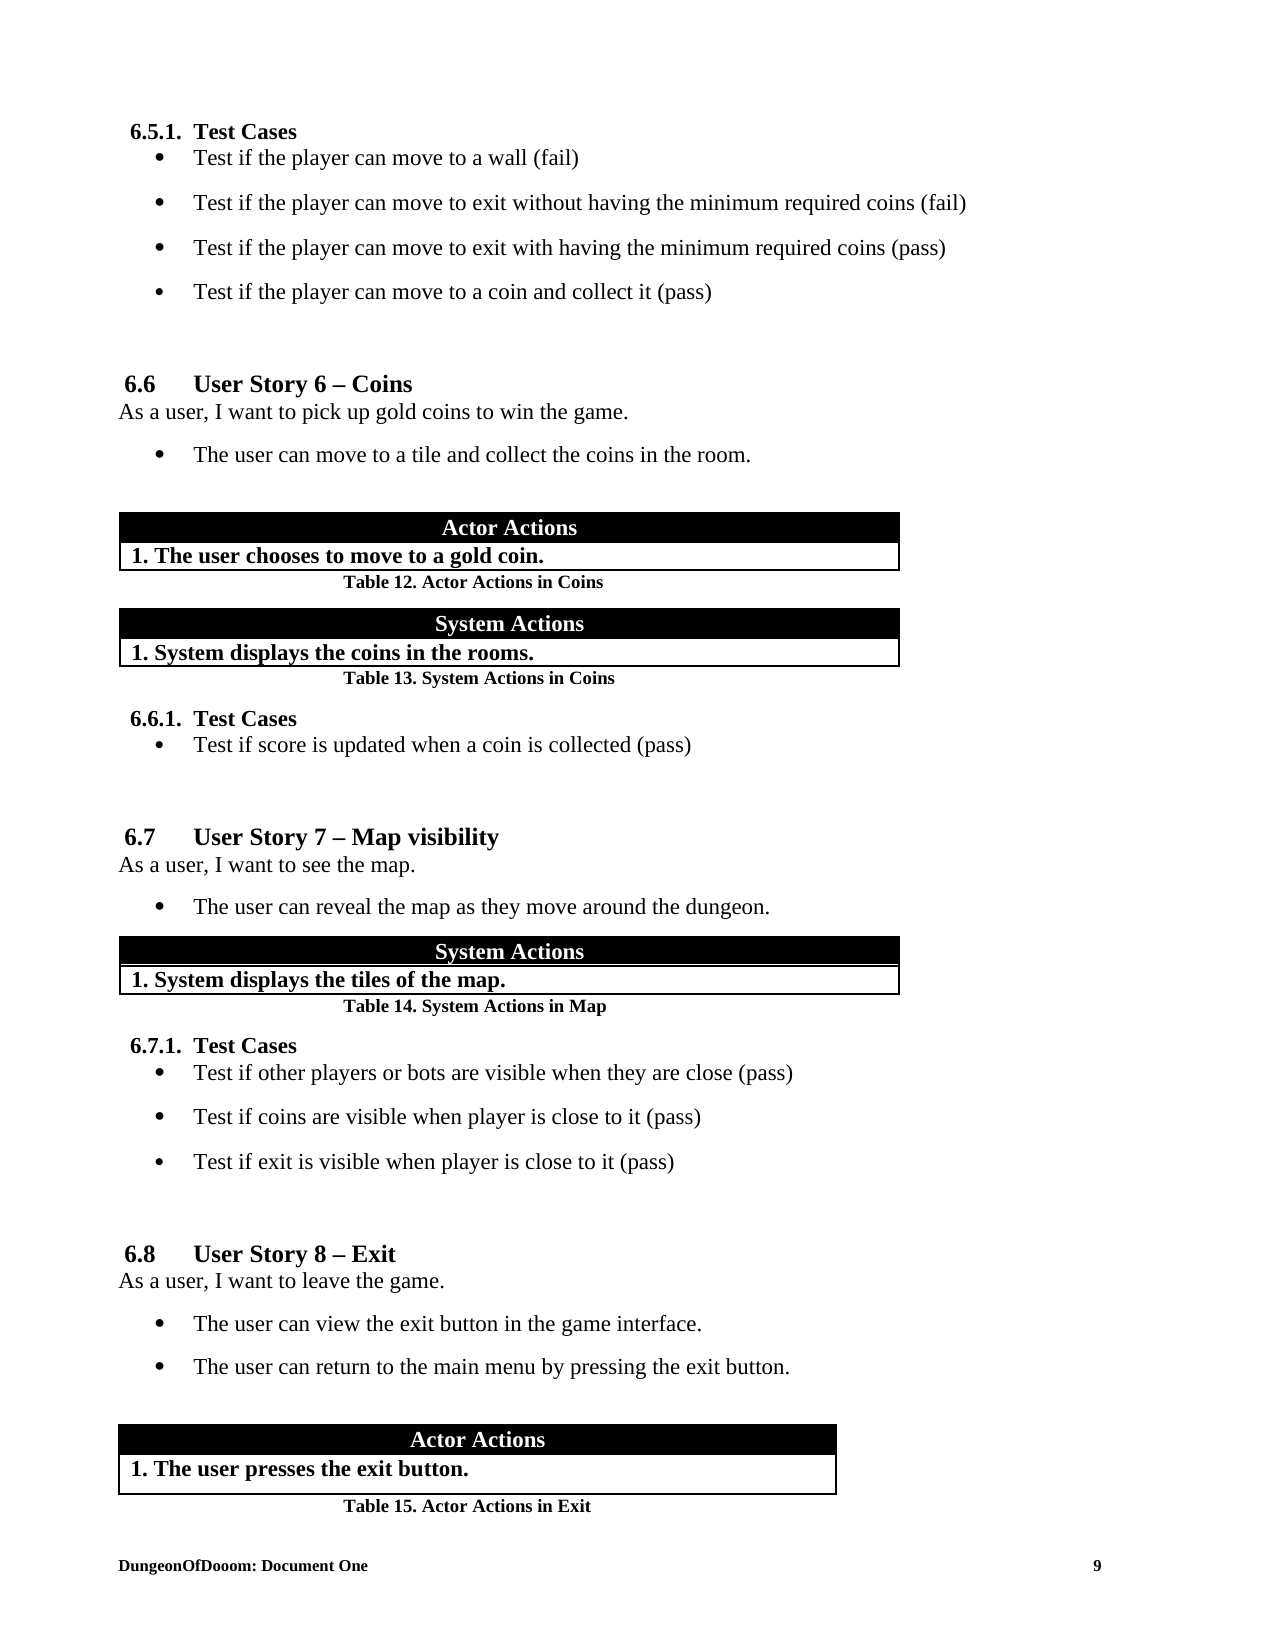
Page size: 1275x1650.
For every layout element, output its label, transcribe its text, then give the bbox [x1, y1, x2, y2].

list The user can view the exit button in the game interface. [156, 1310, 1157, 1337]
text Test Cases [130, 118, 1157, 144]
table_cell 1. The user presses the exit button. [120, 1455, 835, 1493]
text As a user, I want to leave the game. [118, 1267, 1157, 1294]
list Test if score is updated when a coin is collected (pass) [156, 731, 1157, 757]
text Table 14. System Actions in Map [268, 995, 1157, 1017]
text Test Cases [130, 1032, 1157, 1059]
text User Story 6 – Coins [124, 369, 1157, 398]
list Test if exit is visible when player is close to it (pass) [156, 1148, 1157, 1174]
table_cell 1. System displays the tiles of the map. [121, 967, 898, 993]
list Test if the player can move to a wall (fail) [156, 144, 1157, 171]
text As a user, I want to see the map. [118, 851, 1157, 877]
text User Story 7 – Map visibility [124, 822, 1157, 851]
list Test if the player can move to a coin and collect it (pass) [156, 278, 1157, 304]
text Table 12. Actor Actions in Coins [268, 571, 1157, 593]
text Table 13. System Actions in Coins [268, 667, 1157, 689]
list Test if the player can move to exit with having the minimum required coins (pass) [156, 234, 1157, 260]
list The user can reveal the map as they move around the dungeon. [156, 893, 1157, 920]
list The user can move to a tile and collect the coins in the room. [156, 441, 1157, 467]
list Test if the player can move to exit without having the minimum required coins (fail) [156, 189, 1157, 215]
table_cell 1. The user chooses to move to a gold coin. [121, 543, 898, 569]
table_header Actor Actions [121, 514, 898, 541]
table_header Actor Actions [120, 1426, 835, 1453]
table_header System Actions [121, 938, 898, 964]
text User Story 8 – Exit [124, 1239, 1157, 1267]
list The user can return to the main menu by pressing the exit button. [156, 1353, 1157, 1379]
list Test if coins are visible when player is close to it (pass) [156, 1103, 1157, 1129]
text As a user, I want to pick up gold coins to win the game. [118, 398, 1157, 424]
text Test Cases [130, 704, 1157, 731]
table_header System Actions [121, 610, 898, 637]
table_cell 1. System displays the coins in the rooms. [121, 639, 898, 665]
text Table 15. Actor Actions in Exit [268, 1495, 1157, 1516]
list Test if other players or bots are visible when they are close (pass) [156, 1059, 1157, 1085]
